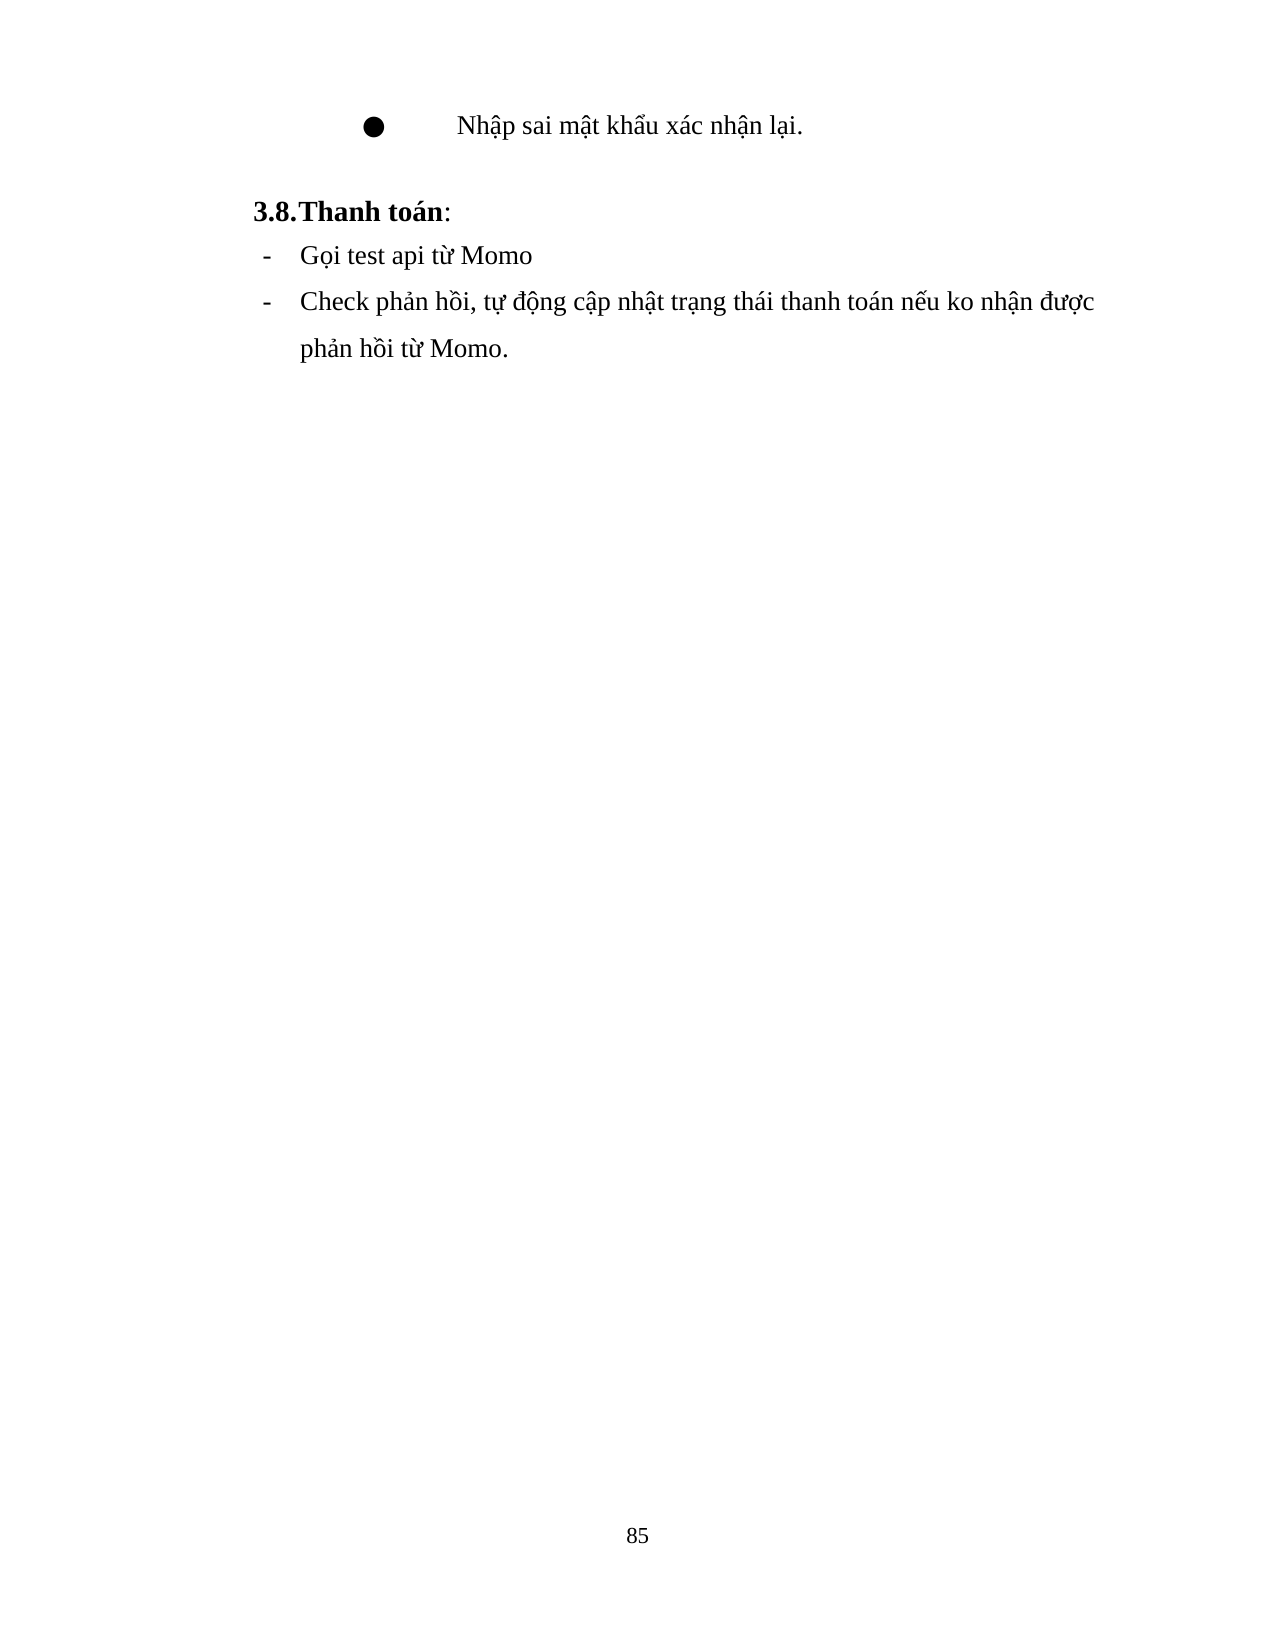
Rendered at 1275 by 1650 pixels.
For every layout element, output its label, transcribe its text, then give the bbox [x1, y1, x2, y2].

list Nhập sai mật khẩu xác nhận lại. [268, 94, 1125, 150]
list Gọi test api từ Momo [262, 239, 1125, 270]
list Check phản hồi, tự động cập nhật trạng thái thanh toán nếu ko nhận được phản hồi từ Momo. [262, 286, 1125, 363]
subtitle Thanh toán: [253, 194, 1125, 228]
